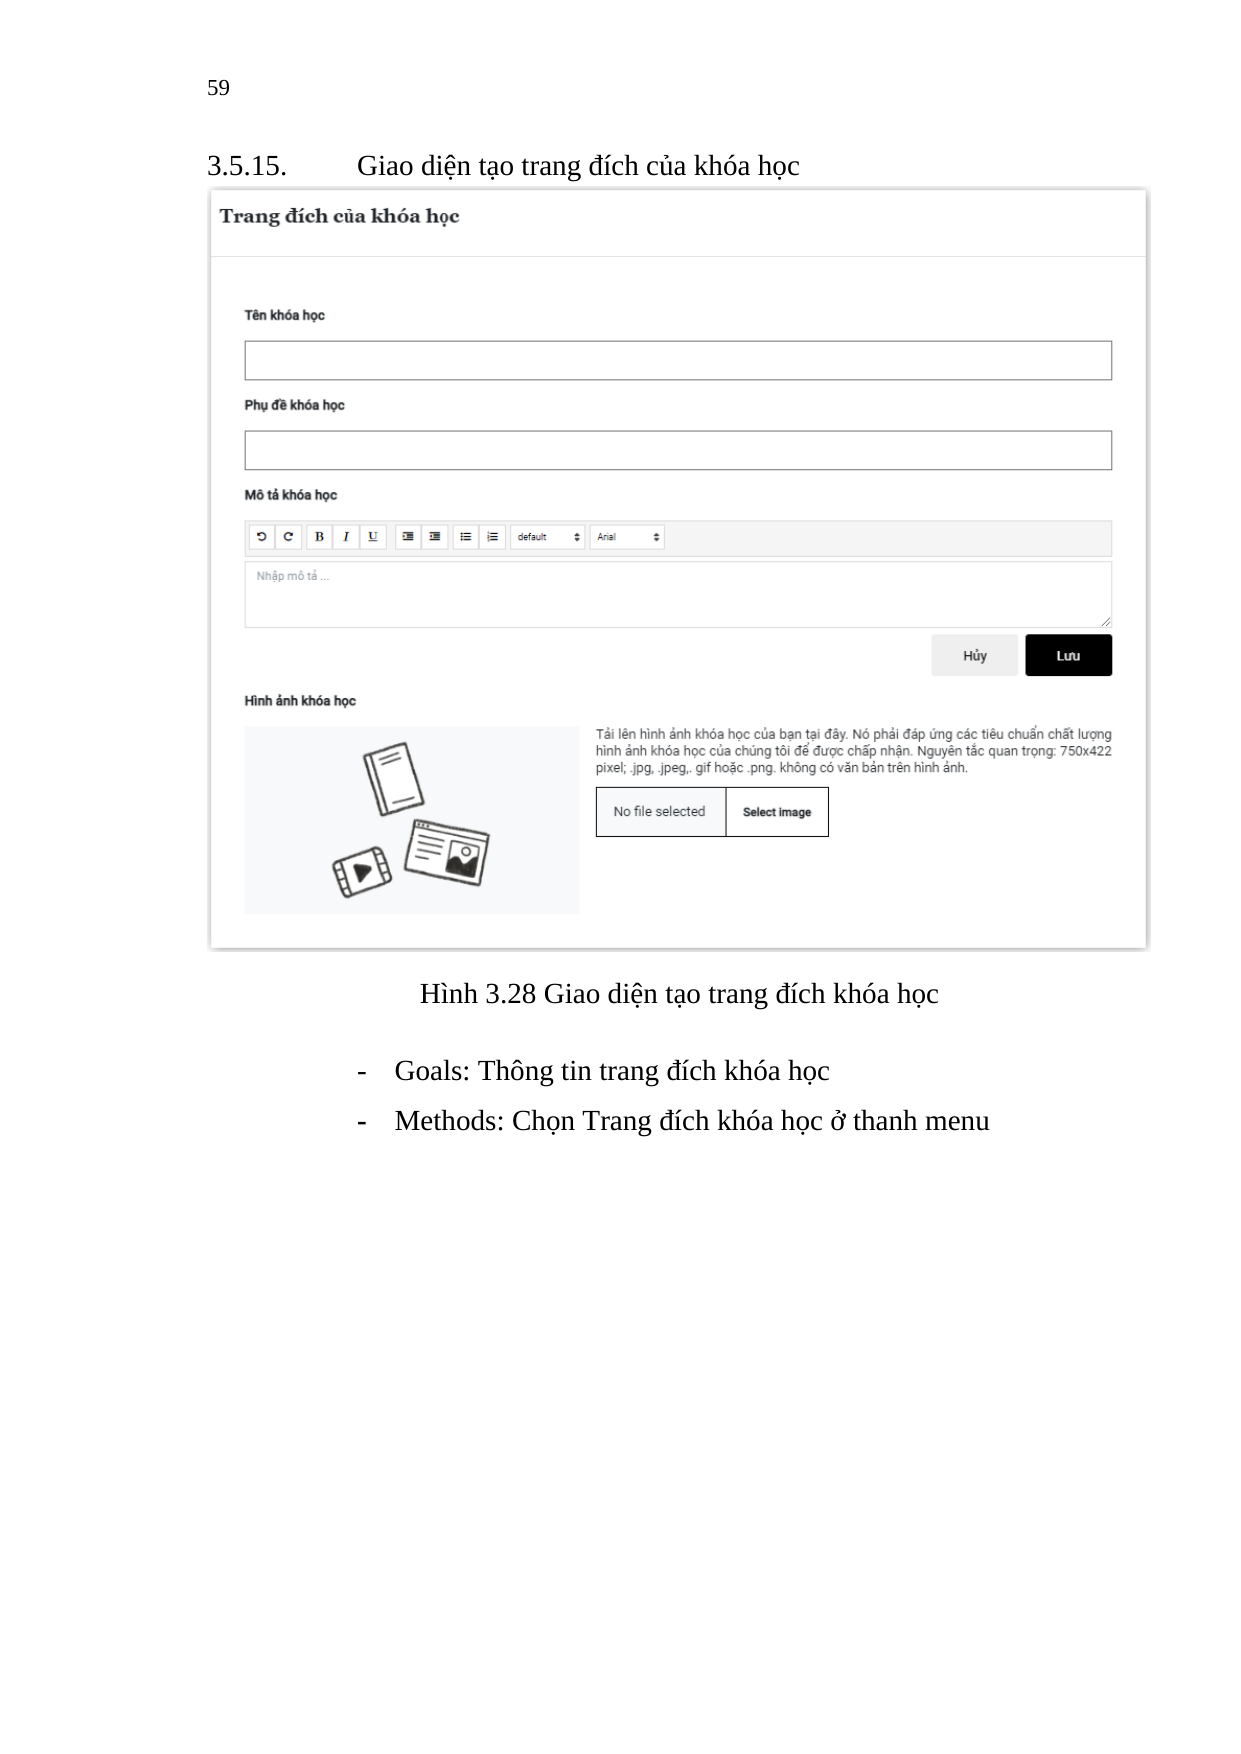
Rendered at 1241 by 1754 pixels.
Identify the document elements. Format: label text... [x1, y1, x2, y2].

list Methods: Chọn Trang đích khóa học ở thanh menu [357, 1103, 1152, 1136]
subtitle Giao diện tạo trang đích của khóa học [207, 148, 1152, 181]
list Goals: Thông tin trang đích khóa học [357, 1053, 1152, 1086]
picture [206, 186, 1151, 952]
